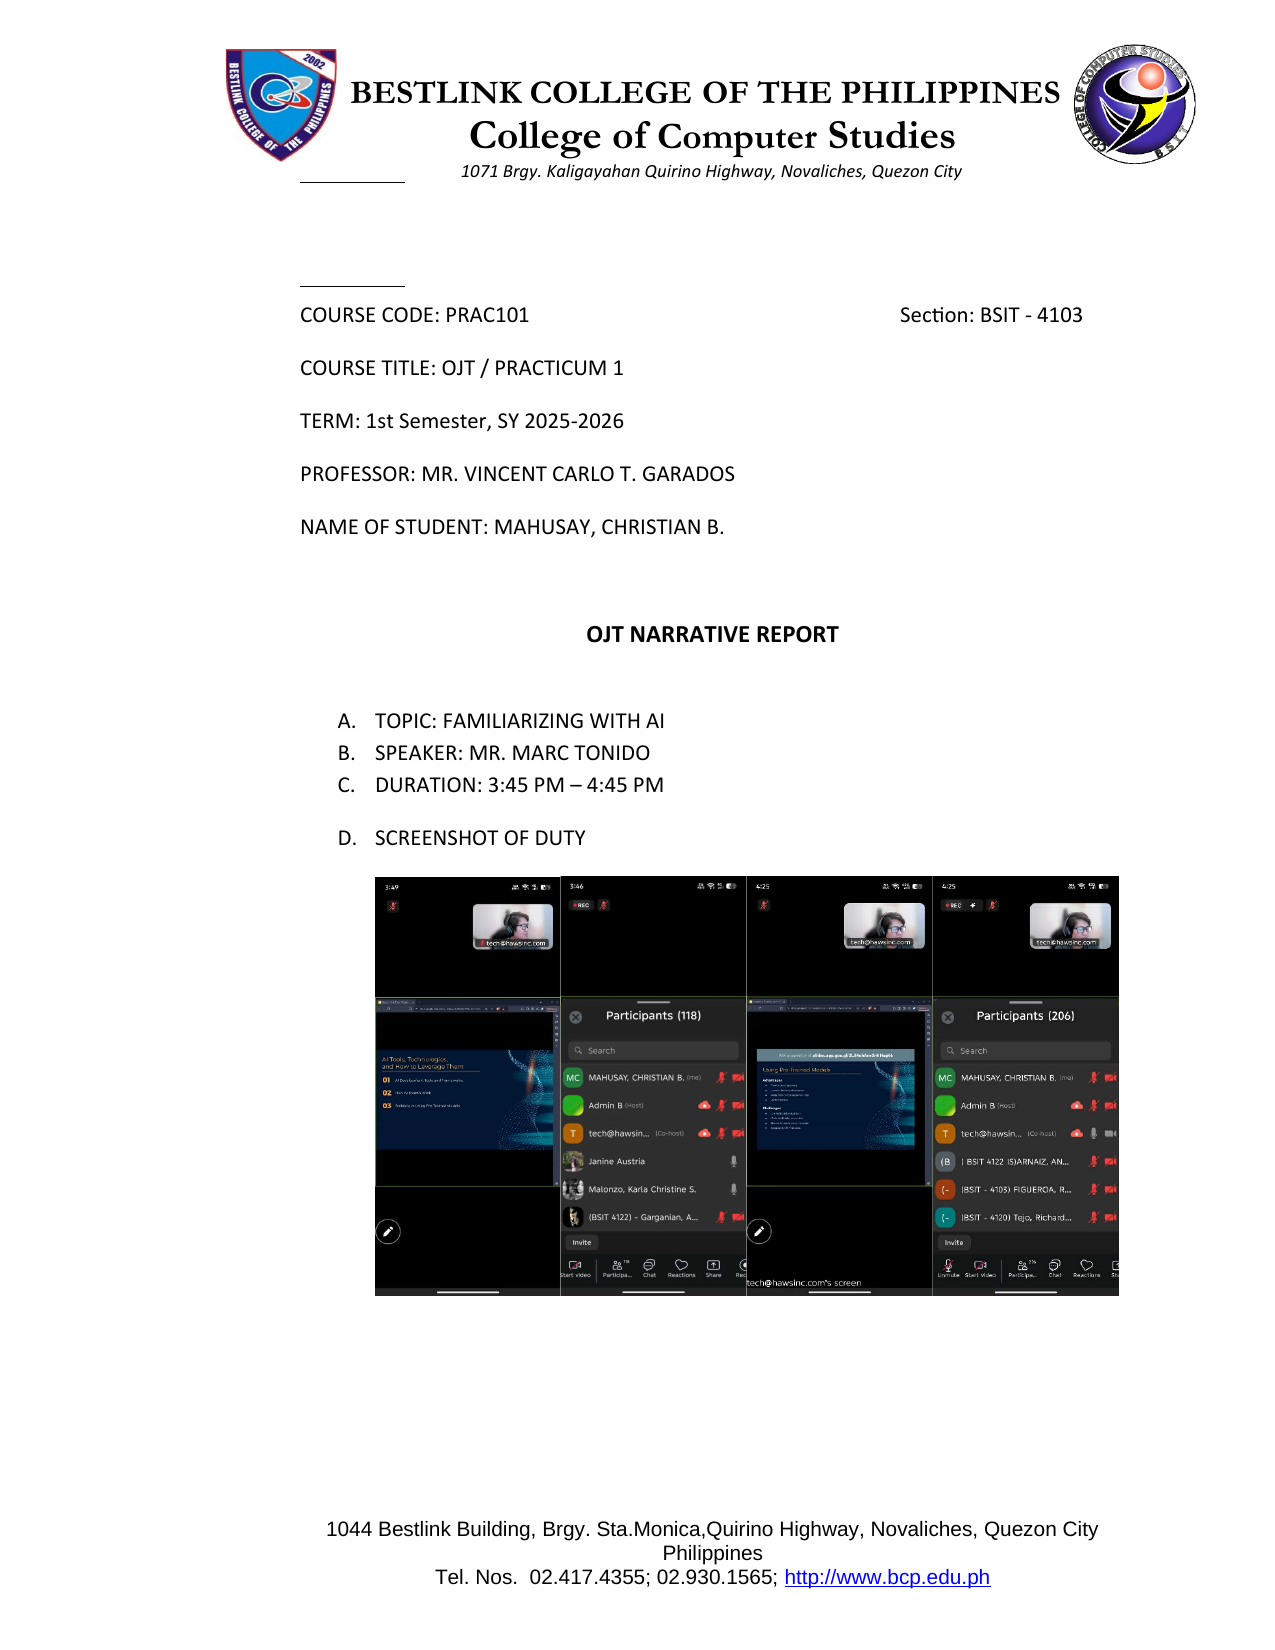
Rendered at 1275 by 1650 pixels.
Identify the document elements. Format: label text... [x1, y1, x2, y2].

text PROFESSOR: MR. VINCENT CARLO T. GARADOS [300, 459, 1125, 487]
text TERM: 1st Semester, SY 2025-2026 [300, 406, 1125, 434]
text OJT NARRATIVE REPORT [300, 618, 1125, 648]
list SCREENSHOT OF DUTY [337, 823, 1125, 851]
text COURSE CODE: PRAC101 Section: BSIT - 4103 [300, 300, 1125, 328]
list DURATION: 3:45 PM – 4:45 PM [337, 770, 1125, 798]
list SPEAKER: MR. MARC TONIDO [337, 738, 1125, 766]
text NAME OF STUDENT: MAHUSAY, CHRISTIAN B. [300, 512, 1125, 540]
text COURSE TITLE: OJT / PRACTICUM 1 [300, 353, 1125, 381]
picture [375, 876, 1119, 1296]
picture [225, 49, 337, 162]
picture [1070, 39, 1199, 165]
list TOPIC: FAMILIARIZING WITH AI [337, 706, 1125, 734]
